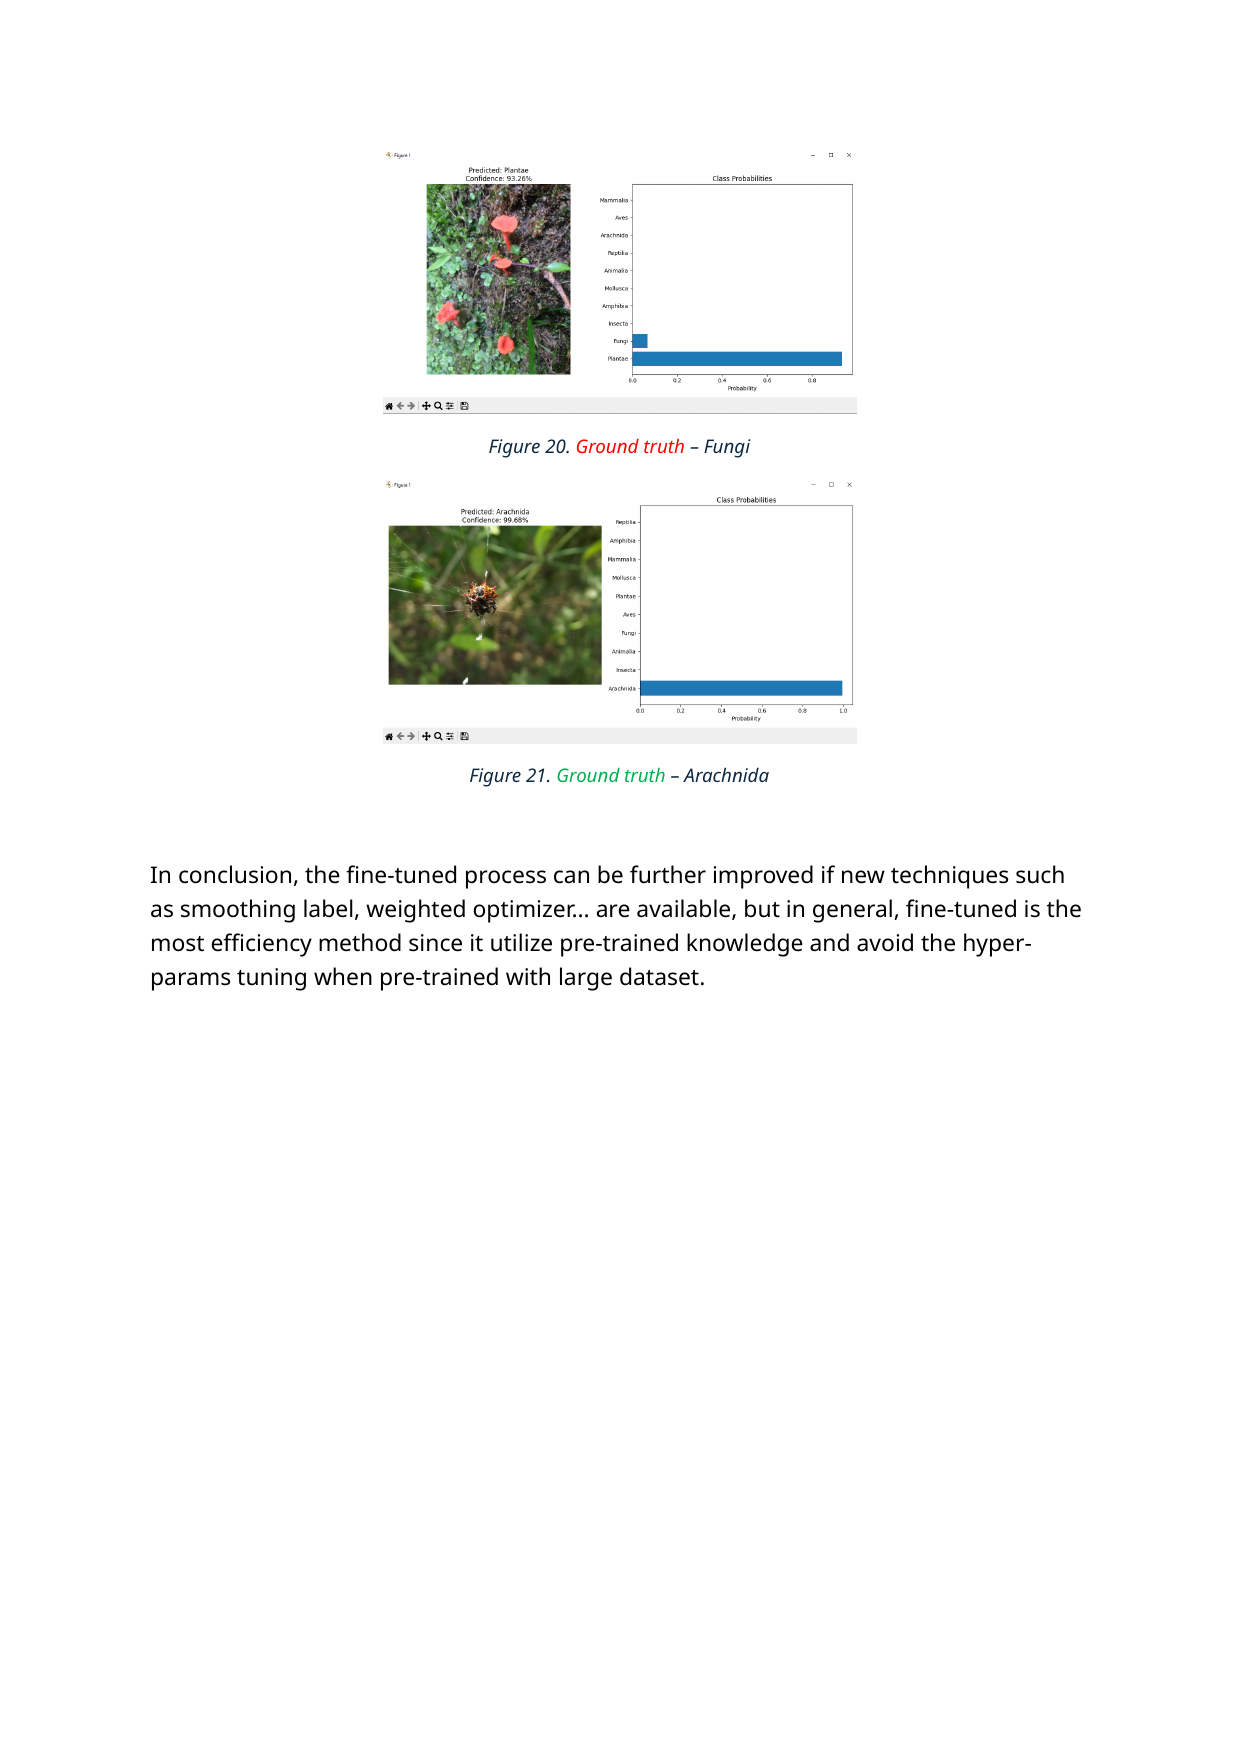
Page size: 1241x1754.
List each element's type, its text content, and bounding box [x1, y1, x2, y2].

text Figure 20. Ground truth – Fungi [150, 433, 1090, 459]
picture [383, 479, 858, 744]
picture [383, 150, 858, 414]
text Figure 21. Ground truth – Arachnida [150, 763, 1090, 788]
text In conclusion, the fine-tuned process can be further improved if new techniques such as smoothing label, weighted optimizer… are available, but in general, fine-tuned is the most efficiency method since it utilize pre-trained knowledge and avoid the hyper-params tuning when pre-trained with large dataset. [150, 859, 1090, 992]
